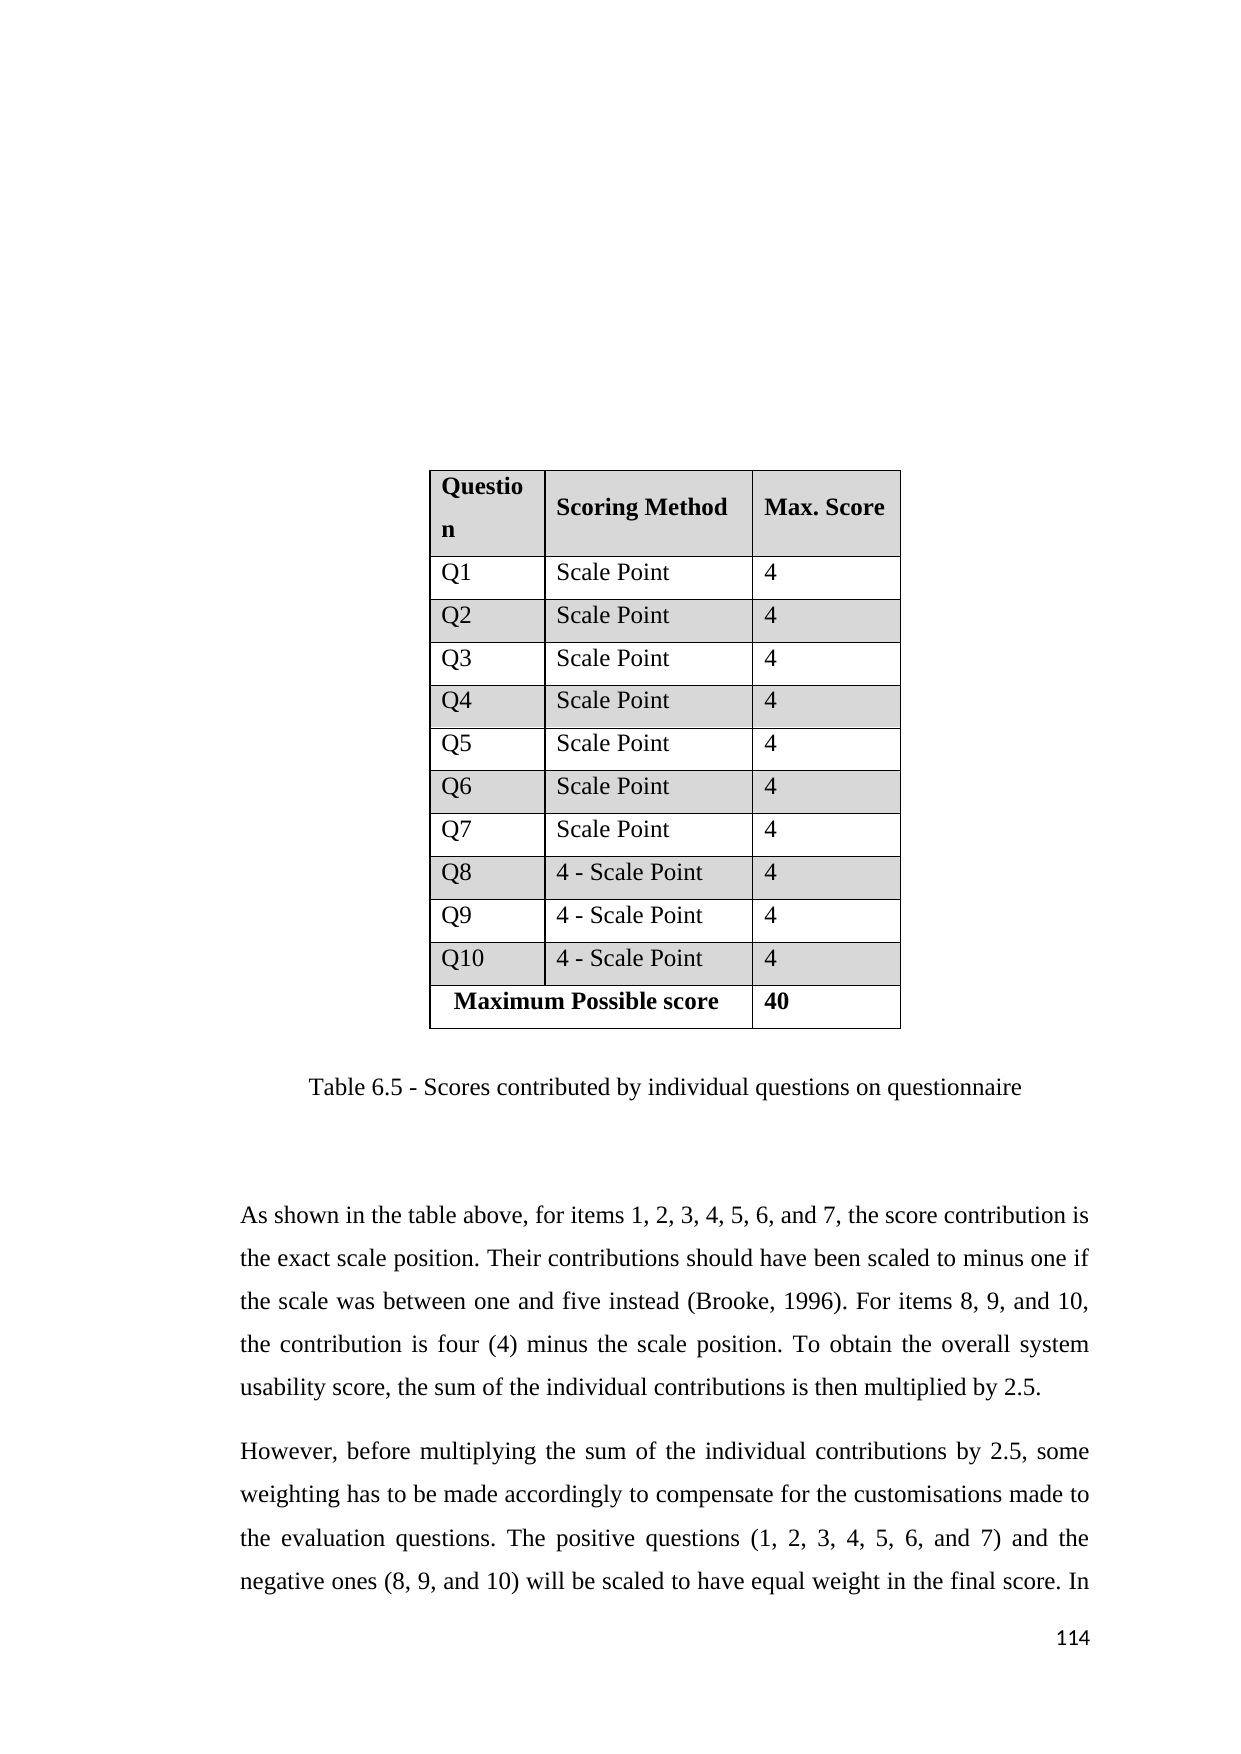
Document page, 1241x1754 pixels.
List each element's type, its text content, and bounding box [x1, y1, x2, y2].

table_cell Scale Point [546, 600, 752, 642]
table_cell 4 [753, 729, 900, 770]
table_cell Scale Point [546, 686, 752, 727]
table_header Max. Score [753, 471, 900, 556]
table_cell Q1 [431, 557, 544, 599]
table_cell 4 [753, 643, 900, 684]
table_cell Q10 [431, 943, 544, 985]
text As shown in the table above, for items 1, 2, 3, 4, 5, 6, and 7, the score contribution is the exact scale position. Their contributions should have been scaled to minus one if the scale was between one and five instead (Brooke, 1996). For items 8, 9, and 10, the contribution is four (4) minus the scale position. To obtain the overall system usability score, the sum of the individual contributions is then multiplied by 2.5. [240, 1200, 1090, 1401]
table_cell Q3 [431, 643, 544, 684]
table_cell Scale Point [546, 814, 752, 856]
table_cell Maximum Possible score [431, 986, 752, 1028]
table_cell Scale Point [546, 729, 752, 770]
table_cell 4 [753, 771, 900, 813]
table_cell Q5 [431, 729, 544, 770]
table_cell 4 [753, 600, 900, 642]
table_cell 4 [753, 943, 900, 985]
table_cell 4 [753, 900, 900, 942]
table_cell Scale Point [546, 557, 752, 599]
table_cell Scale Point [546, 771, 752, 813]
table_cell Scale Point [546, 643, 752, 684]
table_cell 4 - Scale Point [546, 900, 752, 942]
table_cell Q6 [431, 771, 544, 813]
table_cell Q8 [431, 857, 544, 899]
table_cell Q9 [431, 900, 544, 942]
table_cell Q7 [431, 814, 544, 856]
table_cell 4 [753, 857, 900, 899]
table_cell 4 [753, 686, 900, 727]
table_header Scoring Method [546, 471, 752, 556]
table_cell 4 [753, 814, 900, 856]
table_cell 40 [753, 986, 900, 1028]
table_cell Q2 [431, 600, 544, 642]
table_cell Q4 [431, 686, 544, 727]
table_cell 4 - Scale Point [546, 943, 752, 985]
table_cell 4 - Scale Point [546, 857, 752, 899]
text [240, 1436, 1090, 1594]
table_header Question [431, 471, 544, 556]
table_cell 4 [753, 557, 900, 599]
